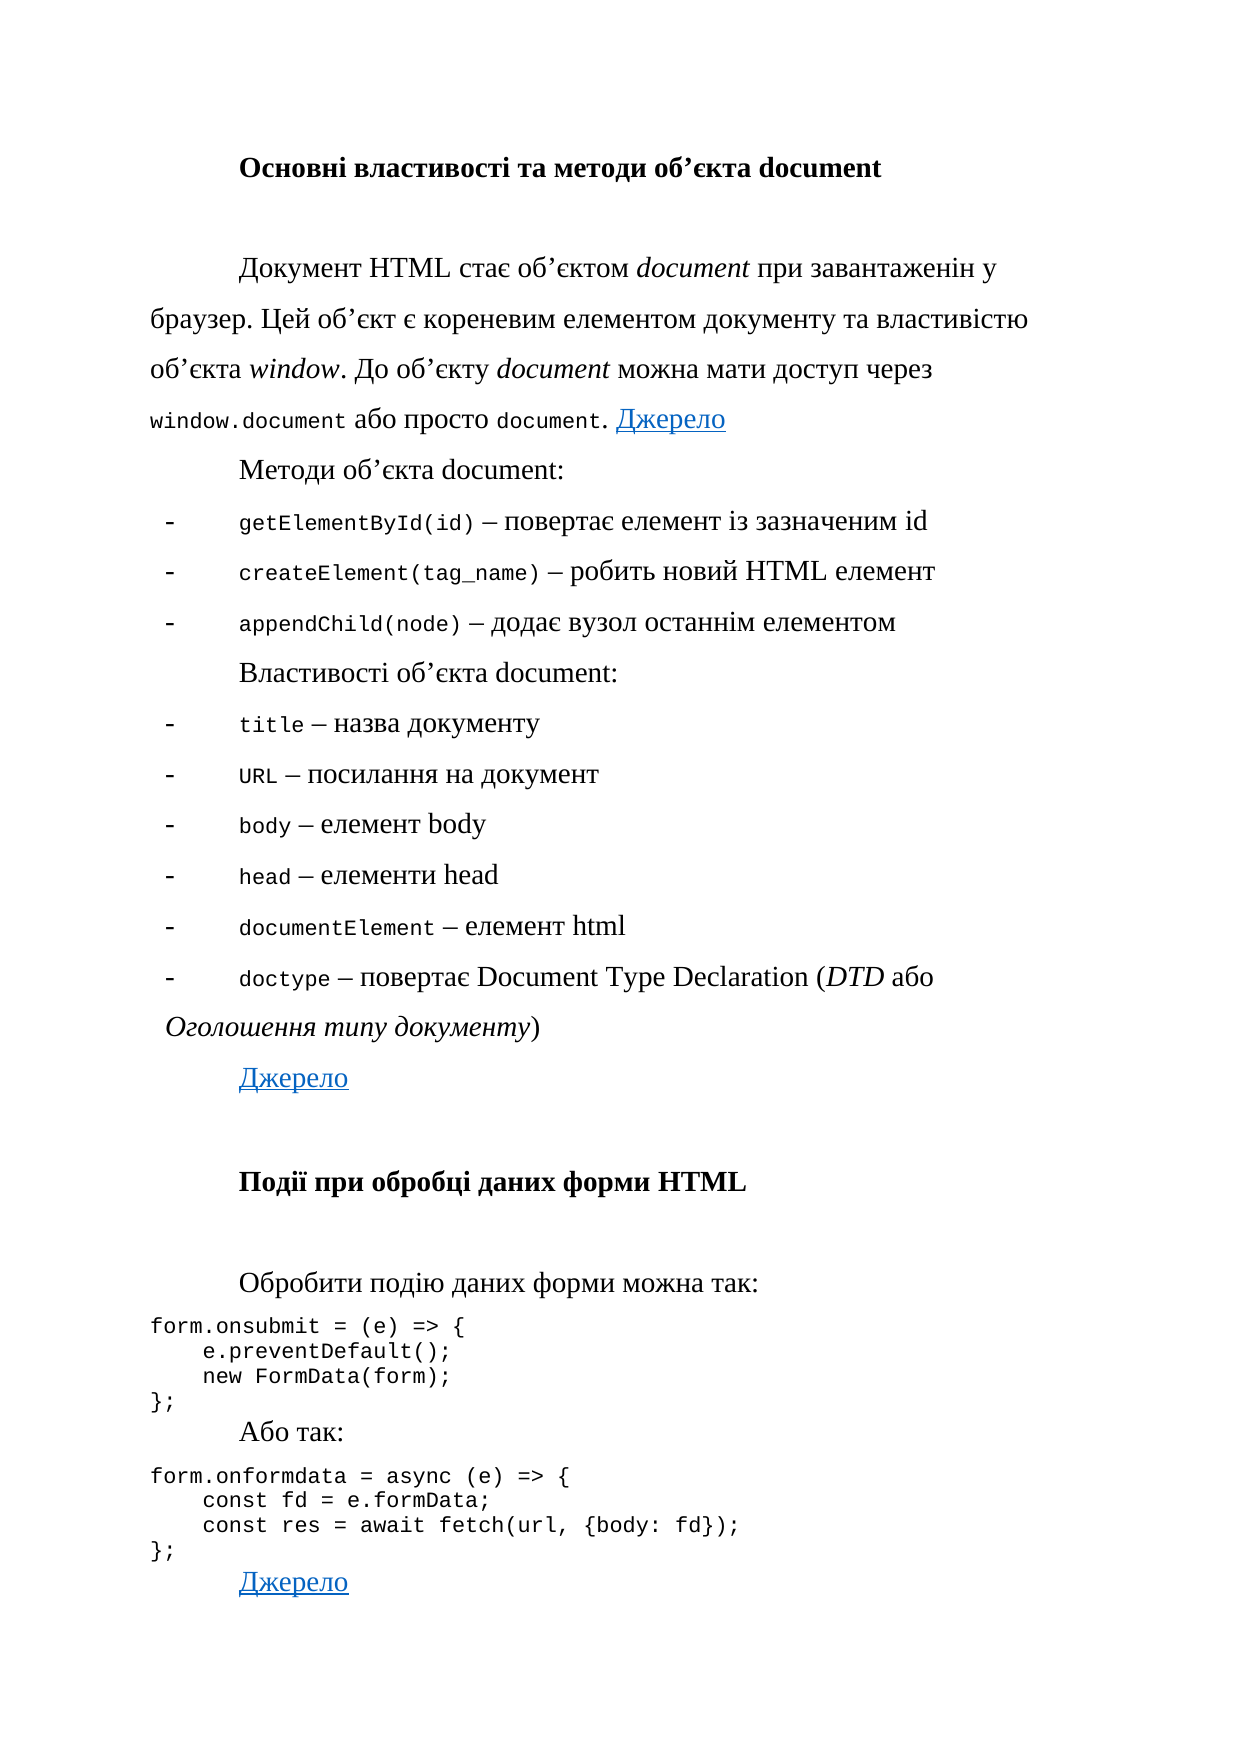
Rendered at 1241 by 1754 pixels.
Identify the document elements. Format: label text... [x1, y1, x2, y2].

list head – елементи head [165, 857, 1090, 891]
text const fd = e.formData; [150, 1490, 1090, 1514]
text Основні властивості та методи об’єкта document [150, 150, 1090, 183]
text form.onformdata = async (e) => { [150, 1465, 1090, 1490]
list getElementById(id) – повертає елемент із зазначеним id [165, 503, 1090, 536]
list title – назва документу [165, 705, 1090, 739]
text Властивості об’єкта document: [150, 655, 1090, 688]
list URL – посилання на документ [165, 756, 1090, 790]
text new FormData(form); [150, 1365, 1090, 1390]
text Обробити подію даних форми можна так: [150, 1265, 1090, 1299]
text Джерело [150, 1564, 1090, 1598]
text Методи об’єкта document: [150, 452, 1090, 486]
list doctype – повертає Document Type Declaration (DTD або Оголошення типу документу) [165, 959, 1090, 1043]
text Джерело [150, 1060, 1090, 1093]
list body – елемент body [165, 807, 1090, 840]
list appendChild(node) – додає вузол останнім елементом [165, 604, 1090, 638]
list createElement(tag_name) – робить новий HTML елемент [165, 553, 1090, 587]
list documentElement – елемент html [165, 908, 1090, 942]
text }; [150, 1390, 1090, 1414]
text Документ HTML стає об’єктом document при завантаженін у браузер. Цей об’єкт є кореневим елементом документу та властивістю об’єкта window. До об’єкту document можна мати доступ через window.document або просто document. Джерело [150, 251, 1090, 435]
text }; [150, 1539, 1090, 1564]
text const res = await fetch(url, {body: fd}); [150, 1514, 1090, 1539]
text form.onsubmit = (e) => { [150, 1315, 1090, 1340]
text Події при обробці даних форми HTML [150, 1164, 1090, 1198]
text e.preventDefault(); [150, 1340, 1090, 1365]
text Або так: [150, 1414, 1090, 1448]
